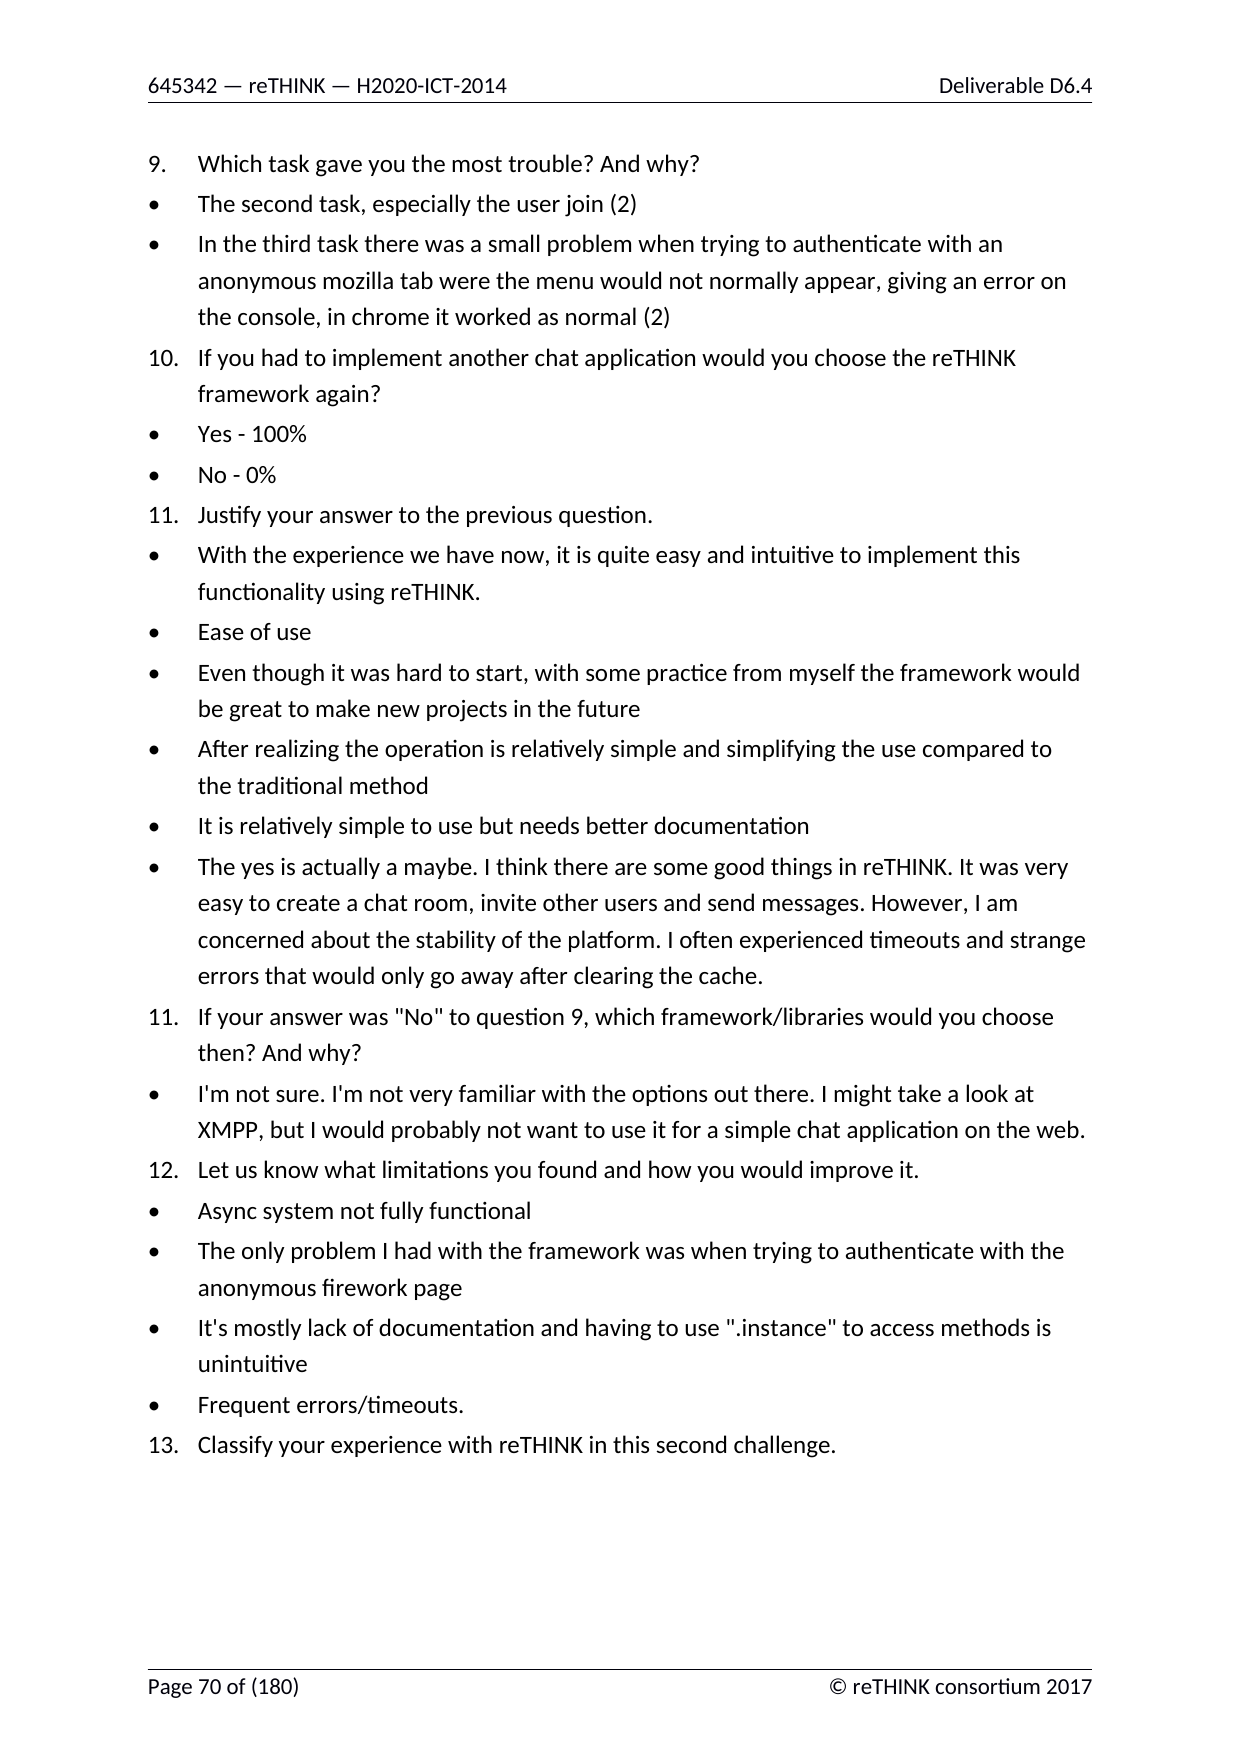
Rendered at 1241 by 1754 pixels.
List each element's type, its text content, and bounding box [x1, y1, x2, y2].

list It is relatively simple to use but needs better documentation [148, 811, 1092, 841]
list The only problem I had with the framework was when trying to authenticate with the anonymous firework page [148, 1235, 1092, 1302]
list It's mostly lack of documentation and having to use ".instance" to access methods is unintuitive [148, 1312, 1092, 1379]
list With the experience we have now, it is quite easy and intuitive to implement this functionality using reTHINK. [148, 539, 1092, 607]
list After realizing the operation is relatively simple and simplifying the use compared to the traditional method [148, 734, 1092, 801]
list Yes - 100% [148, 419, 1092, 449]
list The second task, especially the user join (2) [148, 188, 1092, 218]
list Justify your answer to the previous question. [148, 499, 1092, 530]
list Which task gave you the most trouble? And why? [148, 148, 1092, 178]
list No - 0% [148, 459, 1092, 489]
list Async system not fully functional [148, 1195, 1092, 1225]
list If you had to implement another chat application would you choose the reTHINK framework again? [148, 342, 1092, 409]
list Classify your experience with reTHINK in this second challenge. [148, 1429, 1092, 1460]
list I'm not sure. I'm not very familiar with the options out there. I might take a look at XMPP, but I would probably not want to use it for a simple chat application on the web. [148, 1078, 1092, 1145]
list Ease of use [148, 616, 1092, 647]
list If your answer was "No" to question 9, which framework/libraries would you choose then? And why? [148, 1001, 1092, 1068]
list The yes is actually a maybe. I think there are some good things in reTHINK. It was very easy to create a chat room, invite other users and send messages. However, I am concerned about the stability of the platform. I often experienced timeouts and strange errors that would only go away after clearing the cache. [148, 851, 1092, 991]
list In the third task there was a small problem when trying to authenticate with an anonymous mozilla tab were the menu would not normally appear, giving an error on the console, in chrome it worked as normal (2) [148, 228, 1092, 332]
list Frequent errors/timeouts. [148, 1389, 1092, 1419]
list Let us know what limitations you found and how you would improve it. [148, 1154, 1092, 1185]
list Even though it was hard to start, with some practice from myself the framework would be great to make new projects in the future [148, 657, 1092, 724]
